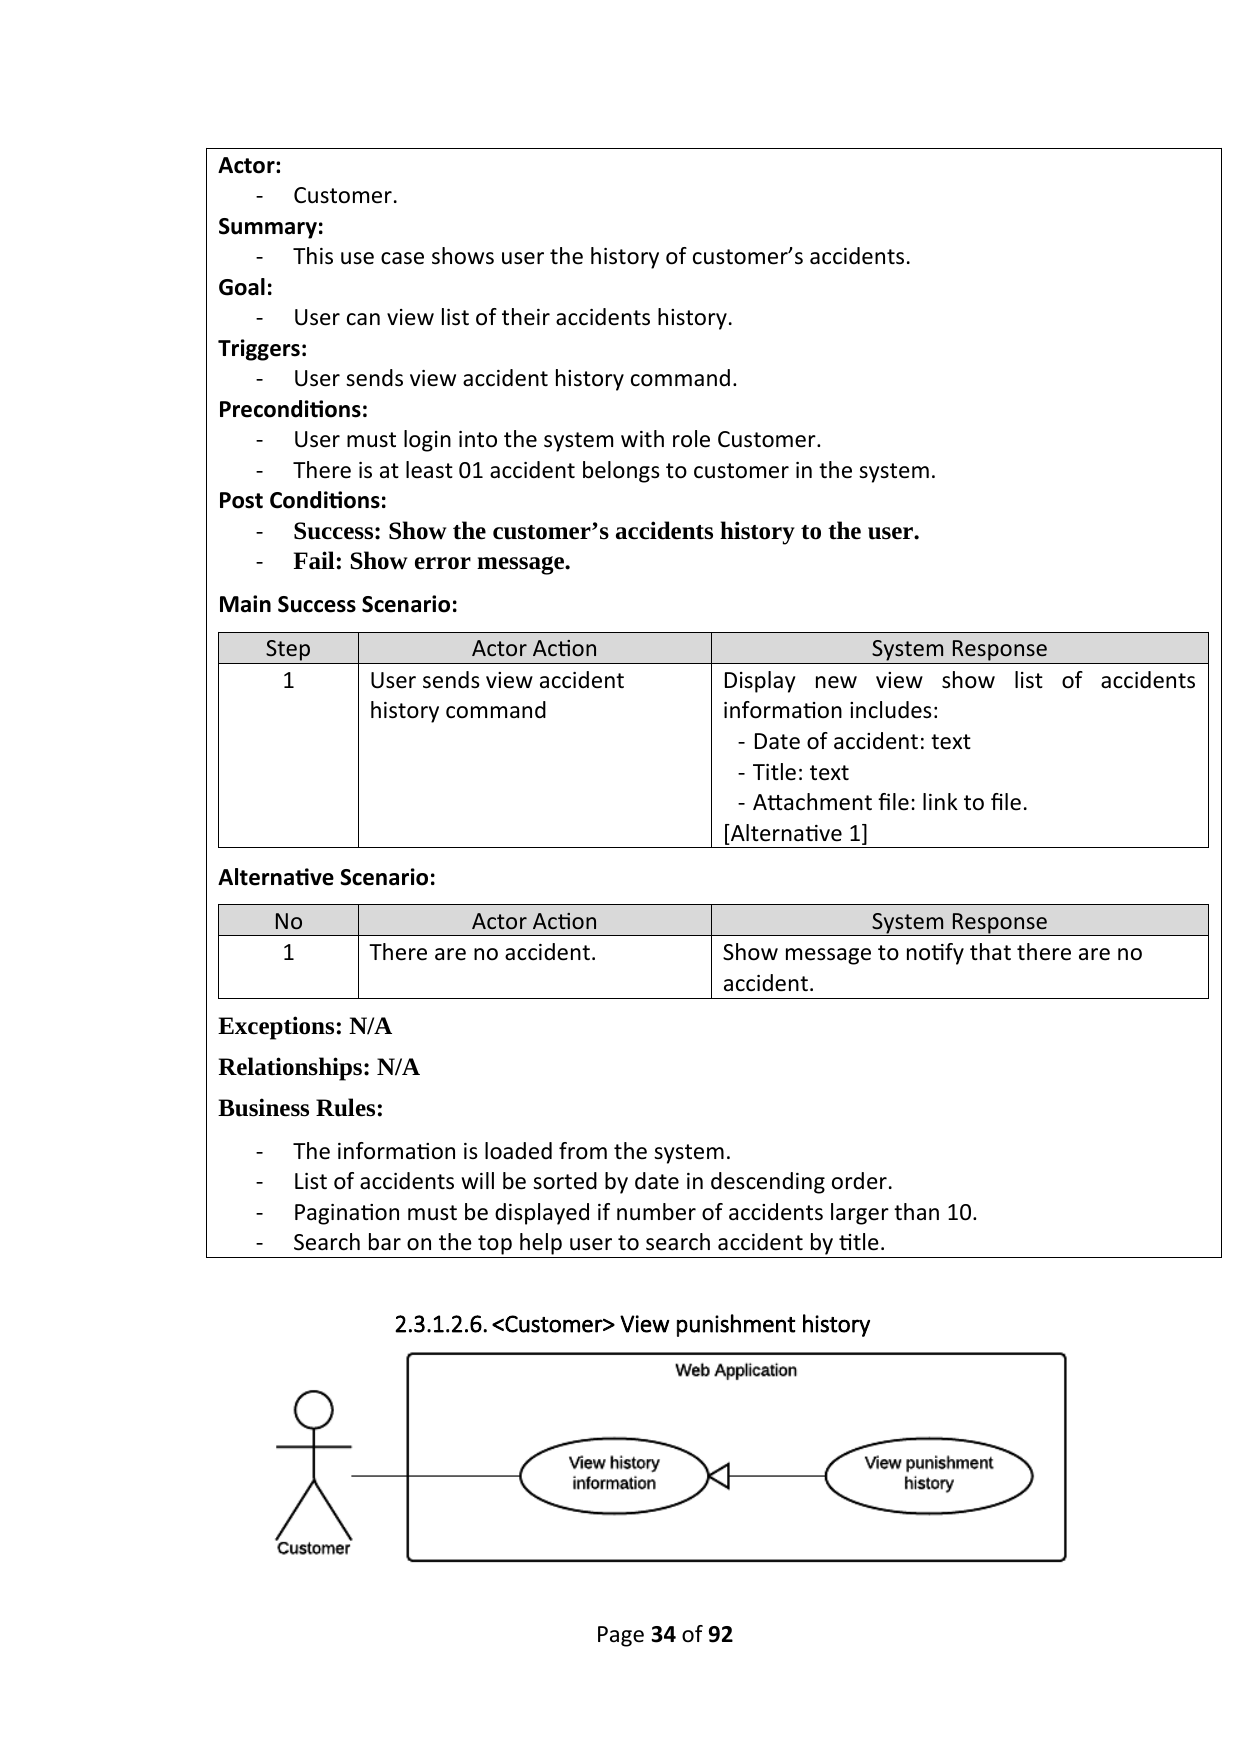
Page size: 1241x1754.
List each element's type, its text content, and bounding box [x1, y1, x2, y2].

table_cell Actor: Customer. Summary: This use case shows user the history of customer’s accidents. Goal: User can view list of their accidents history. Triggers: User sends view accident history command. Preconditions: User must login into the system with role Customer. There is at least 01 accident belongs to customer in the system. Post Conditions: Success: Show the customer’s accidents history to the user. Fail: Show error message. Main Success Scenario: Alternative Scenario: Exceptions: N/A Relationships: N/A Business Rules: The information is loaded from the system. List of accidents will be sorted by date in descending order. Pagination must be displayed if number of accidents larger than 10. Search bar on the top help user to search accident by title. [207, 149, 1221, 1257]
subtitle <Customer> View punishment history [394, 1307, 1122, 1338]
picture [240, 1340, 1088, 1581]
